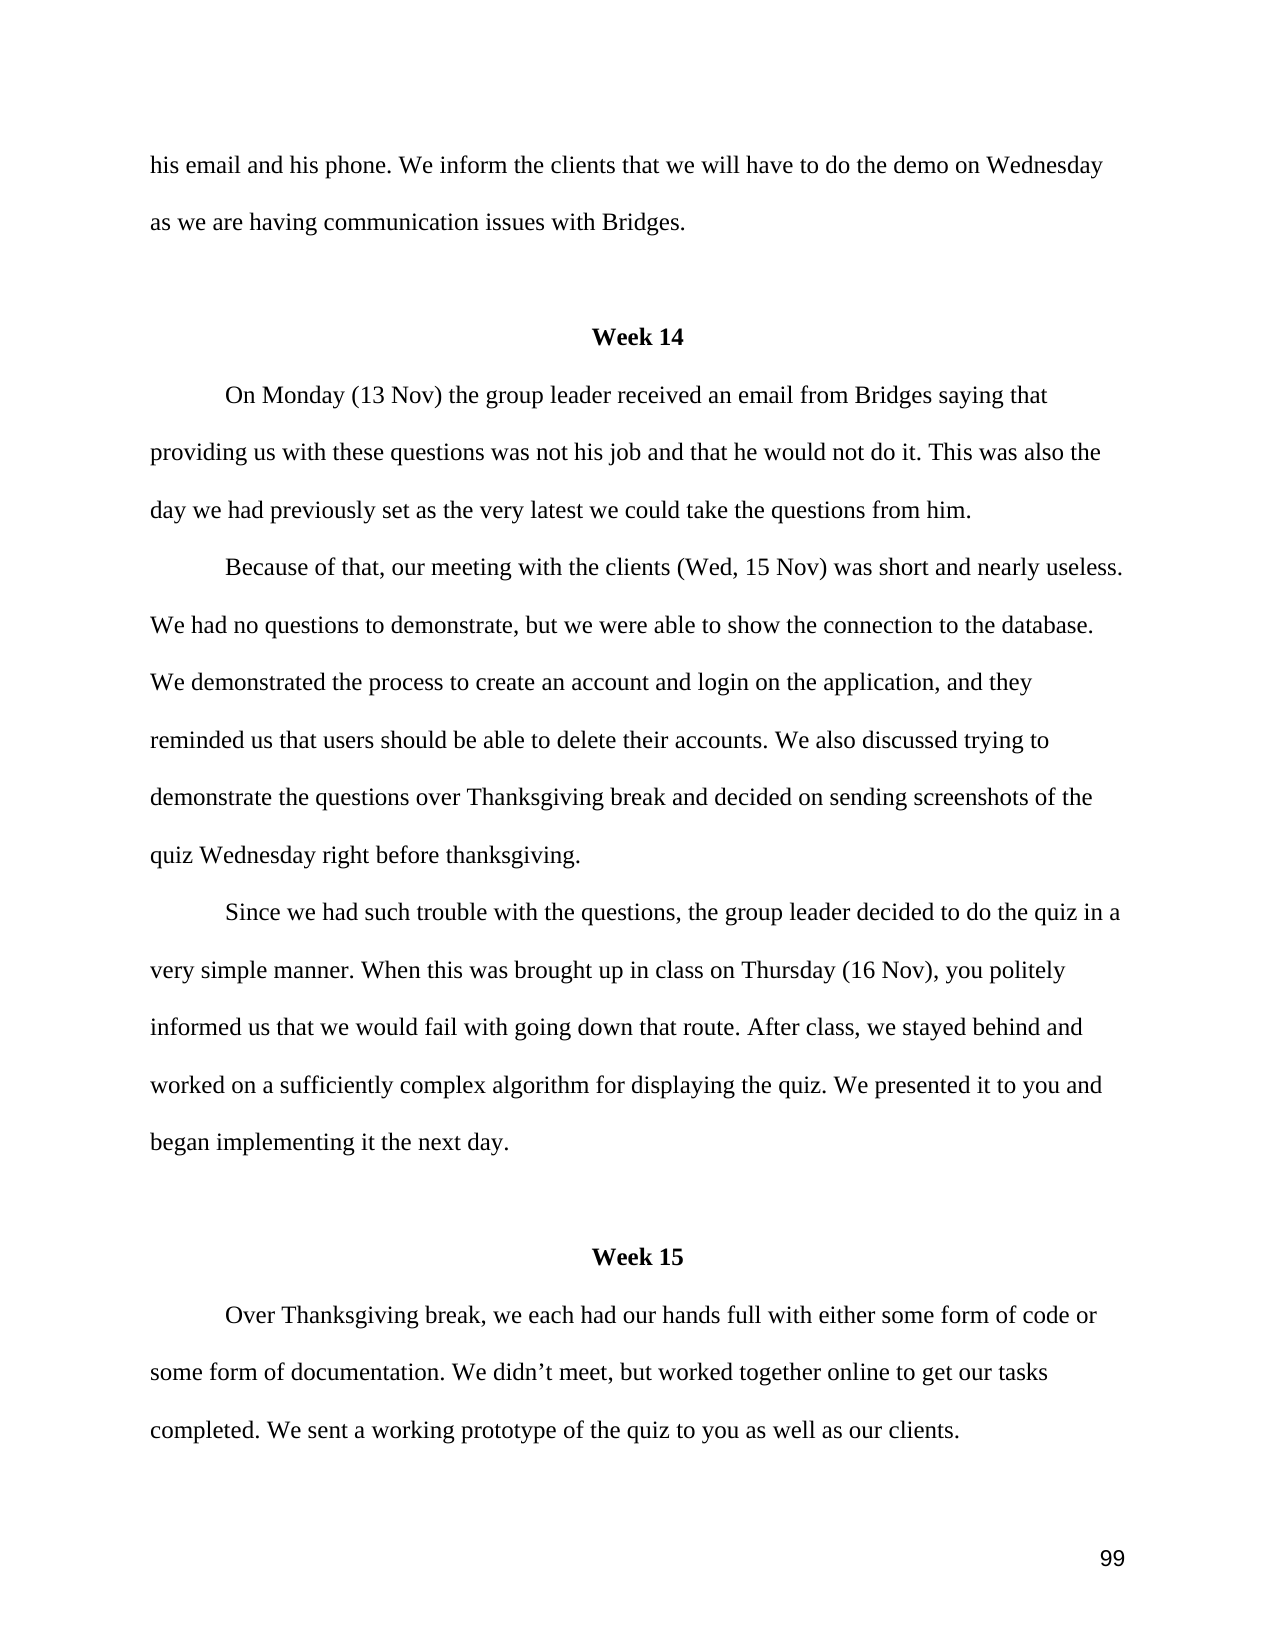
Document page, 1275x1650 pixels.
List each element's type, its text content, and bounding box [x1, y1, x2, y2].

text Week 14 [150, 322, 1125, 351]
text Since we had such trouble with the questions, the group leader decided to do the quiz in a very simple manner. When this was brought up in class on Thursday (16 Nov), you politely informed us that we would fail with going down that route. After class, we stayed behind and worked on a sufficiently complex algorithm for displaying the quiz. We presented it to you and began implementing it the next day. [150, 897, 1125, 1156]
text On Monday (13 Nov) the group leader received an email from Bridges saying that providing us with these questions was not his job and that he would not do it. This was also the day we had previously set as the very latest we could take the questions from him. [150, 380, 1125, 524]
text Because of that, our meeting with the clients (Wed, 15 Nov) was short and nearly useless. We had no questions to demonstrate, but we were able to show the connection to the database. We demonstrated the process to create an account and login on the application, and they reminded us that users should be able to delete their accounts. We also discussed trying to demonstrate the questions over Thanksgiving break and decided on sending screenshots of the quiz Wednesday right before thanksgiving. [150, 552, 1125, 869]
text Week 15 [150, 1242, 1125, 1271]
text Over Thanksgiving break, we each had our hands full with either some form of code or some form of documentation. We didn’t meet, but worked together online to get our tasks completed. We sent a working prototype of the quiz to you as well as our clients. [150, 1300, 1125, 1444]
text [150, 150, 1125, 236]
